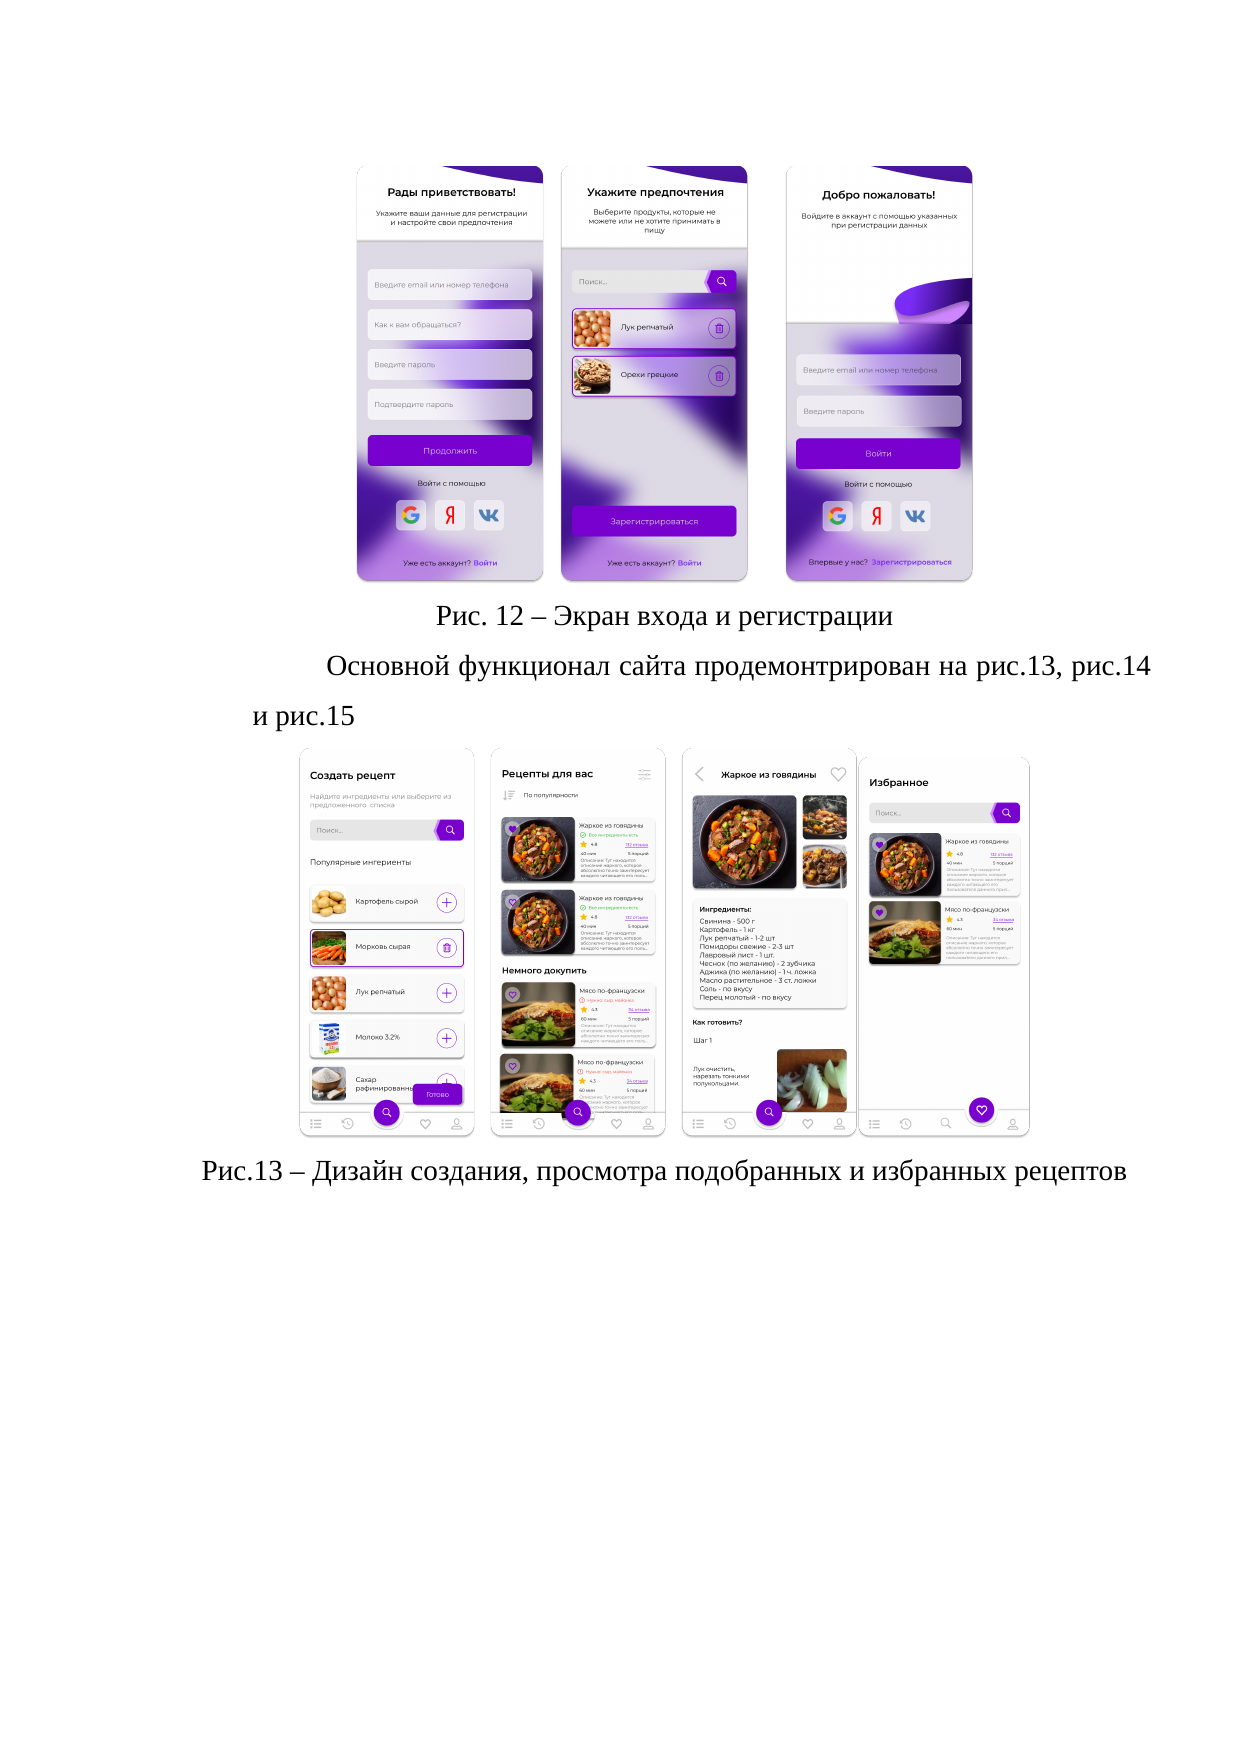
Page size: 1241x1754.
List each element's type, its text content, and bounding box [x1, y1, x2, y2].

picture [298, 748, 1031, 1139]
picture [355, 166, 974, 584]
text Рис.13 – Дизайн создания, просмотра подобранных и избранных рецептов [177, 1153, 1152, 1187]
text Основной функционал сайта продемонтрирован на рис.13, рис.14 и рис.15 [252, 648, 1152, 732]
text Рис. 12 – Экран входа и регистрации [177, 598, 1152, 631]
